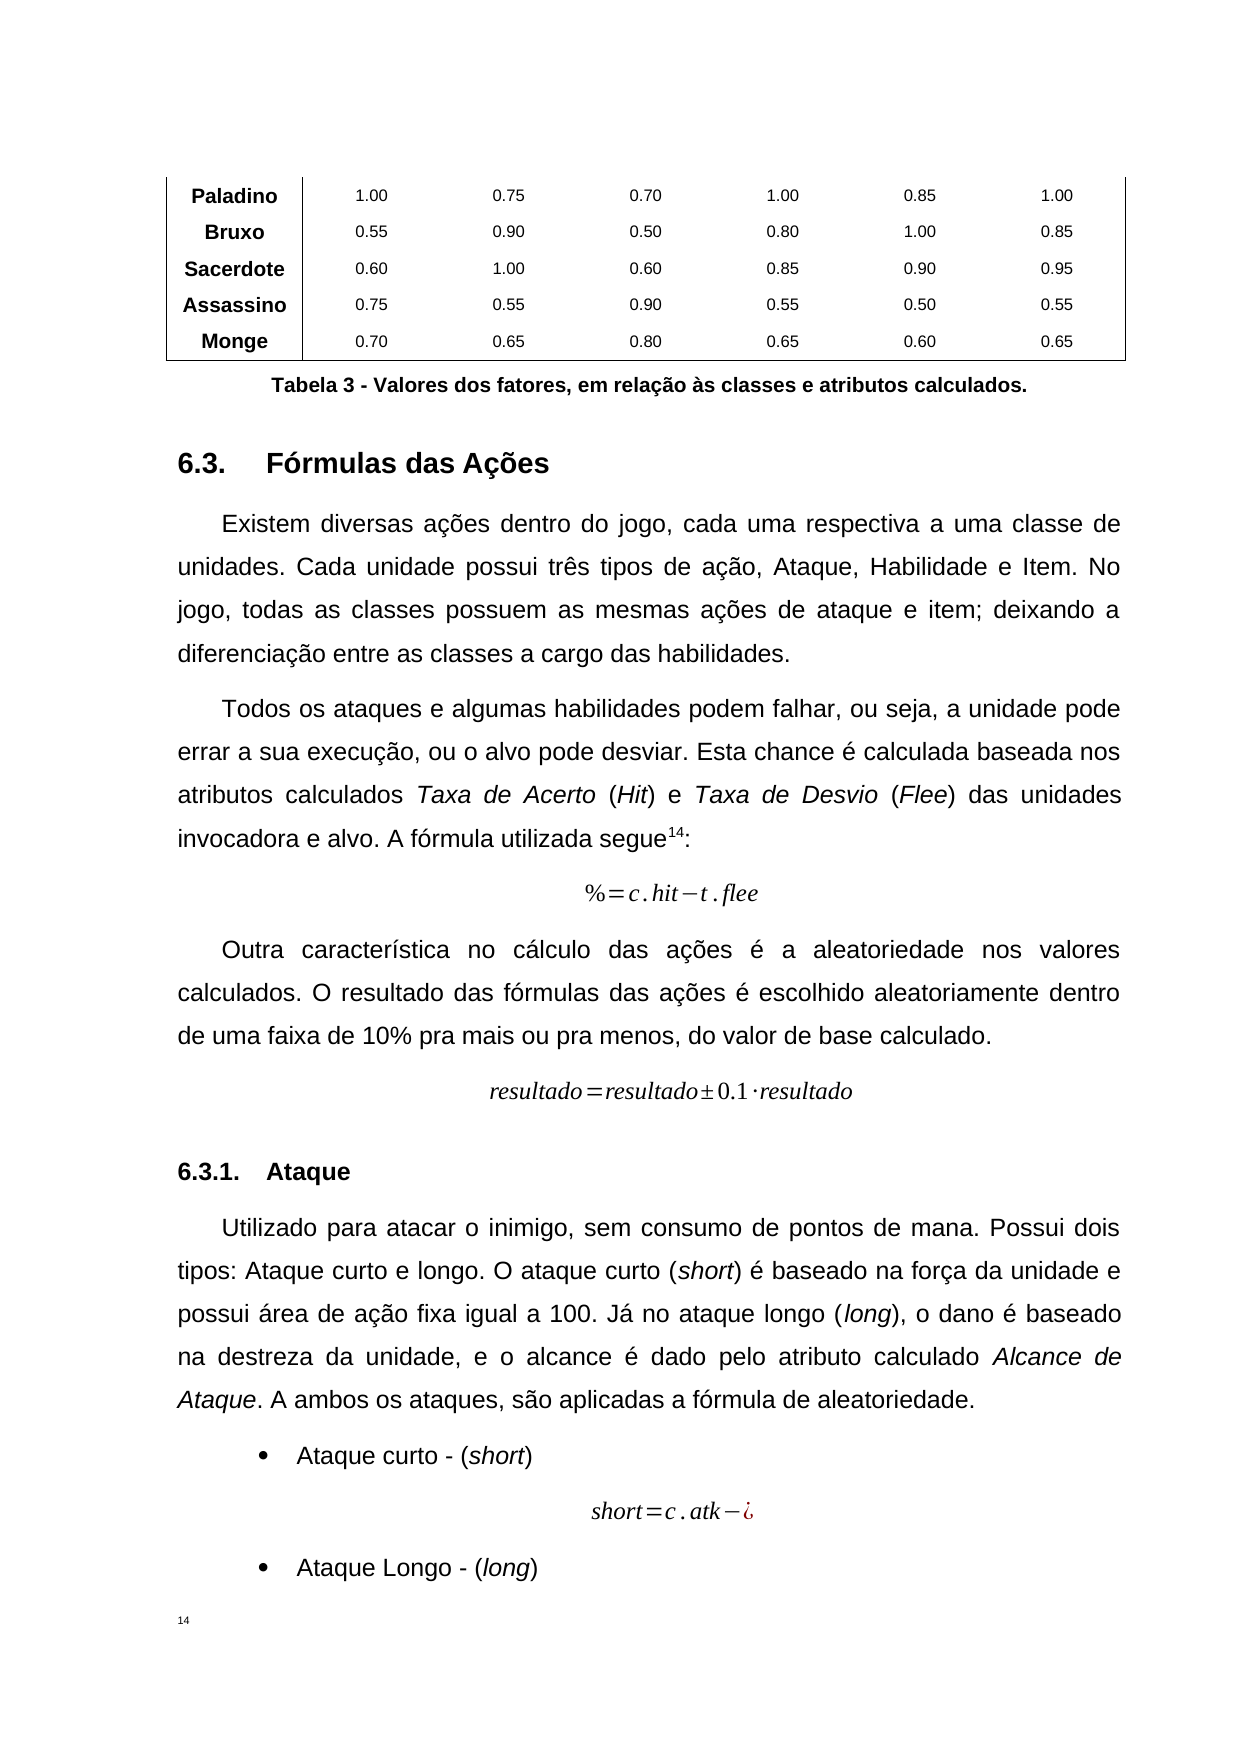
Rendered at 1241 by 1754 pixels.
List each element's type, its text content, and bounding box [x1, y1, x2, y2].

table_cell 0.85 [988, 214, 1125, 250]
text Existem diversas ações dentro do jogo, cada uma respectiva a uma classe de unidades. Cada unidade possui três tipos de ação, Ataque, Habilidade e Item. No jogo, todas as classes possuem as mesmas ações de ataque e item; deixando a diferenciação entre as classes a cargo das habilidades. [177, 509, 1122, 667]
table_cell 0.55 [440, 287, 577, 323]
table_cell Assassino [167, 287, 302, 323]
table_cell 1.00 [851, 214, 988, 250]
subtitle Fórmulas das Ações [177, 446, 1122, 480]
table_cell 0.70 [577, 177, 714, 214]
table_cell 0.50 [851, 287, 988, 323]
table_cell 0.65 [714, 323, 851, 359]
subtitle Ataque [177, 1157, 1122, 1186]
table_cell 0.55 [714, 287, 851, 323]
table_cell 0.70 [303, 323, 440, 359]
text Todos os ataques e algumas habilidades podem falhar, ou seja, a unidade pode errar a sua execução, ou o alvo pode desviar. Esta chance é calculada baseada nos atributos calculados Taxa de Acerto (Hit) e Taxa de Desvio (Flee) das unidades invocadora e alvo. A fórmula utilizada segue: [177, 694, 1122, 852]
table_cell 0.85 [714, 250, 851, 287]
table_cell Paladino [167, 177, 302, 214]
text Outra característica no cálculo das ações é a aleatoriedade nos valores calculados. O resultado das fórmulas das ações é escolhido aleatoriamente dentro de uma faixa de 10% pra mais ou pra menos, do valor de base calculado. [177, 935, 1122, 1050]
table_cell 0.55 [988, 287, 1125, 323]
table_cell 0.80 [577, 323, 714, 359]
list Ataque curto - (short) [259, 1441, 1122, 1470]
table_cell 0.80 [714, 214, 851, 250]
table_cell 0.60 [851, 323, 988, 359]
table_cell 0.55 [303, 214, 440, 250]
table_cell 0.65 [440, 323, 577, 359]
table_cell 0.75 [303, 287, 440, 323]
table_cell 0.90 [577, 287, 714, 323]
table_cell 1.00 [988, 177, 1125, 214]
table_cell Bruxo [167, 214, 302, 250]
table_cell 0.85 [851, 177, 988, 214]
table_cell 1.00 [303, 177, 440, 214]
table_cell 0.65 [988, 323, 1125, 359]
table_cell 0.90 [851, 250, 988, 287]
table_cell 0.90 [440, 214, 577, 250]
table_cell Monge [167, 323, 302, 359]
table_cell Sacerdote [167, 250, 302, 287]
table_cell 0.50 [577, 214, 714, 250]
table_cell 1.00 [714, 177, 851, 214]
list Ataque Longo - (long) [259, 1552, 1122, 1581]
table_cell 0.75 [440, 177, 577, 214]
table_cell 0.95 [988, 250, 1125, 287]
table_cell 0.60 [303, 250, 440, 287]
table_cell 0.60 [577, 250, 714, 287]
table_cell 1.00 [440, 250, 577, 287]
text Utilizado para atacar o inimigo, sem consumo de pontos de mana. Possui dois tipos: Ataque curto e longo. O ataque curto (short) é baseado na força da unidade e possui área de ação fixa igual a 100. Já no ataque longo (long), o dano é baseado na destreza da unidade, e o alcance é dado pelo atributo calculado Alcance de Ataque. A ambos os ataques, são aplicadas a fórmula de aleatoriedade. [177, 1213, 1122, 1414]
